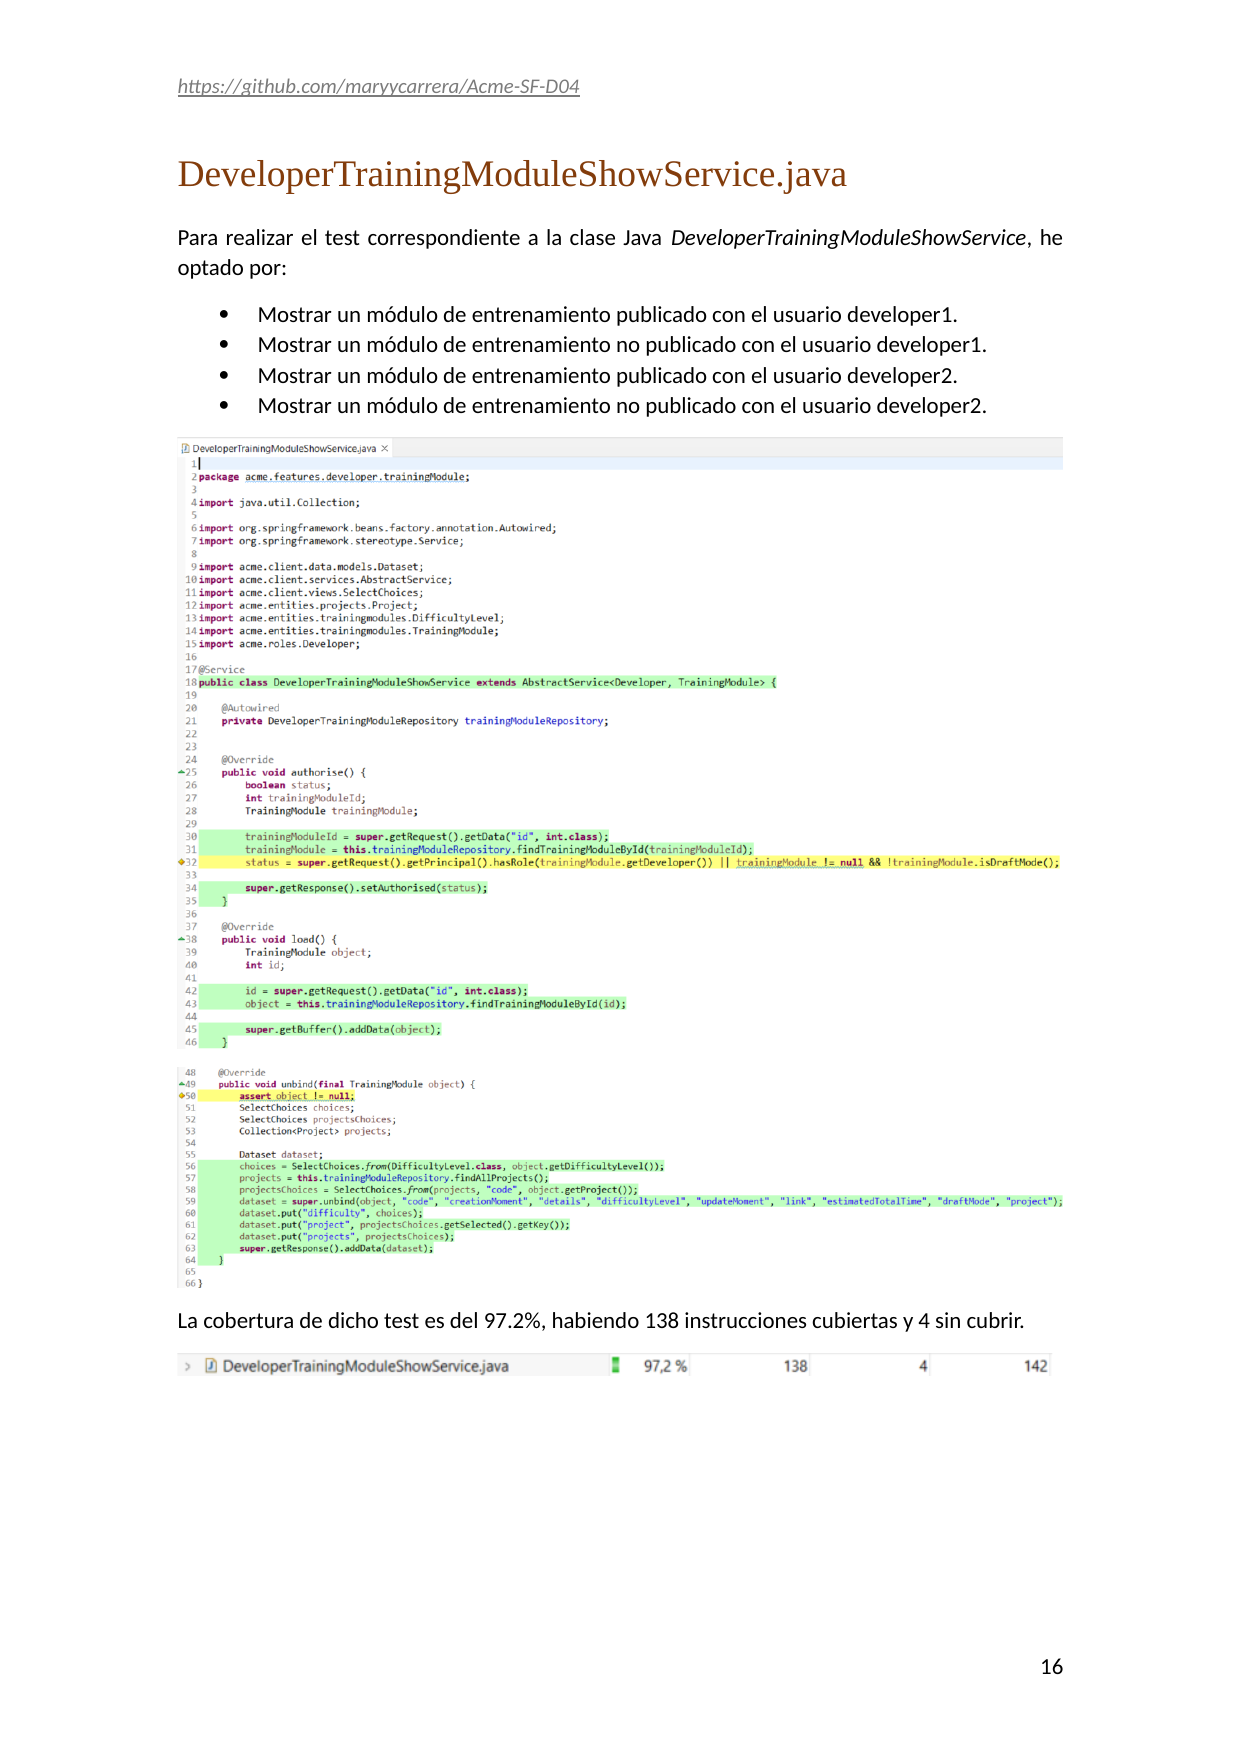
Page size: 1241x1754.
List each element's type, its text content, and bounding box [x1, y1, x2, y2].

picture [177, 437, 1063, 1049]
list Mostrar un módulo de entrenamiento publicado con el usuario developer2. [220, 361, 1063, 389]
subtitle DeveloperTrainingModuleShowService.java [177, 152, 1063, 195]
list Mostrar un módulo de entrenamiento publicado con el usuario developer1. [220, 300, 1063, 328]
picture [177, 1067, 1063, 1288]
list Mostrar un módulo de entrenamiento no publicado con el usuario developer1. [220, 331, 1063, 359]
list Mostrar un módulo de entrenamiento no publicado con el usuario developer2. [220, 391, 1063, 419]
text Para realizar el test correspondiente a la clase Java DeveloperTrainingModuleShowService, he optado por: [177, 223, 1063, 282]
picture [177, 1353, 1053, 1376]
text La cobertura de dicho test es del 97.2%, habiendo 138 instrucciones cubiertas y 4 sin cubrir. [177, 1306, 1063, 1334]
